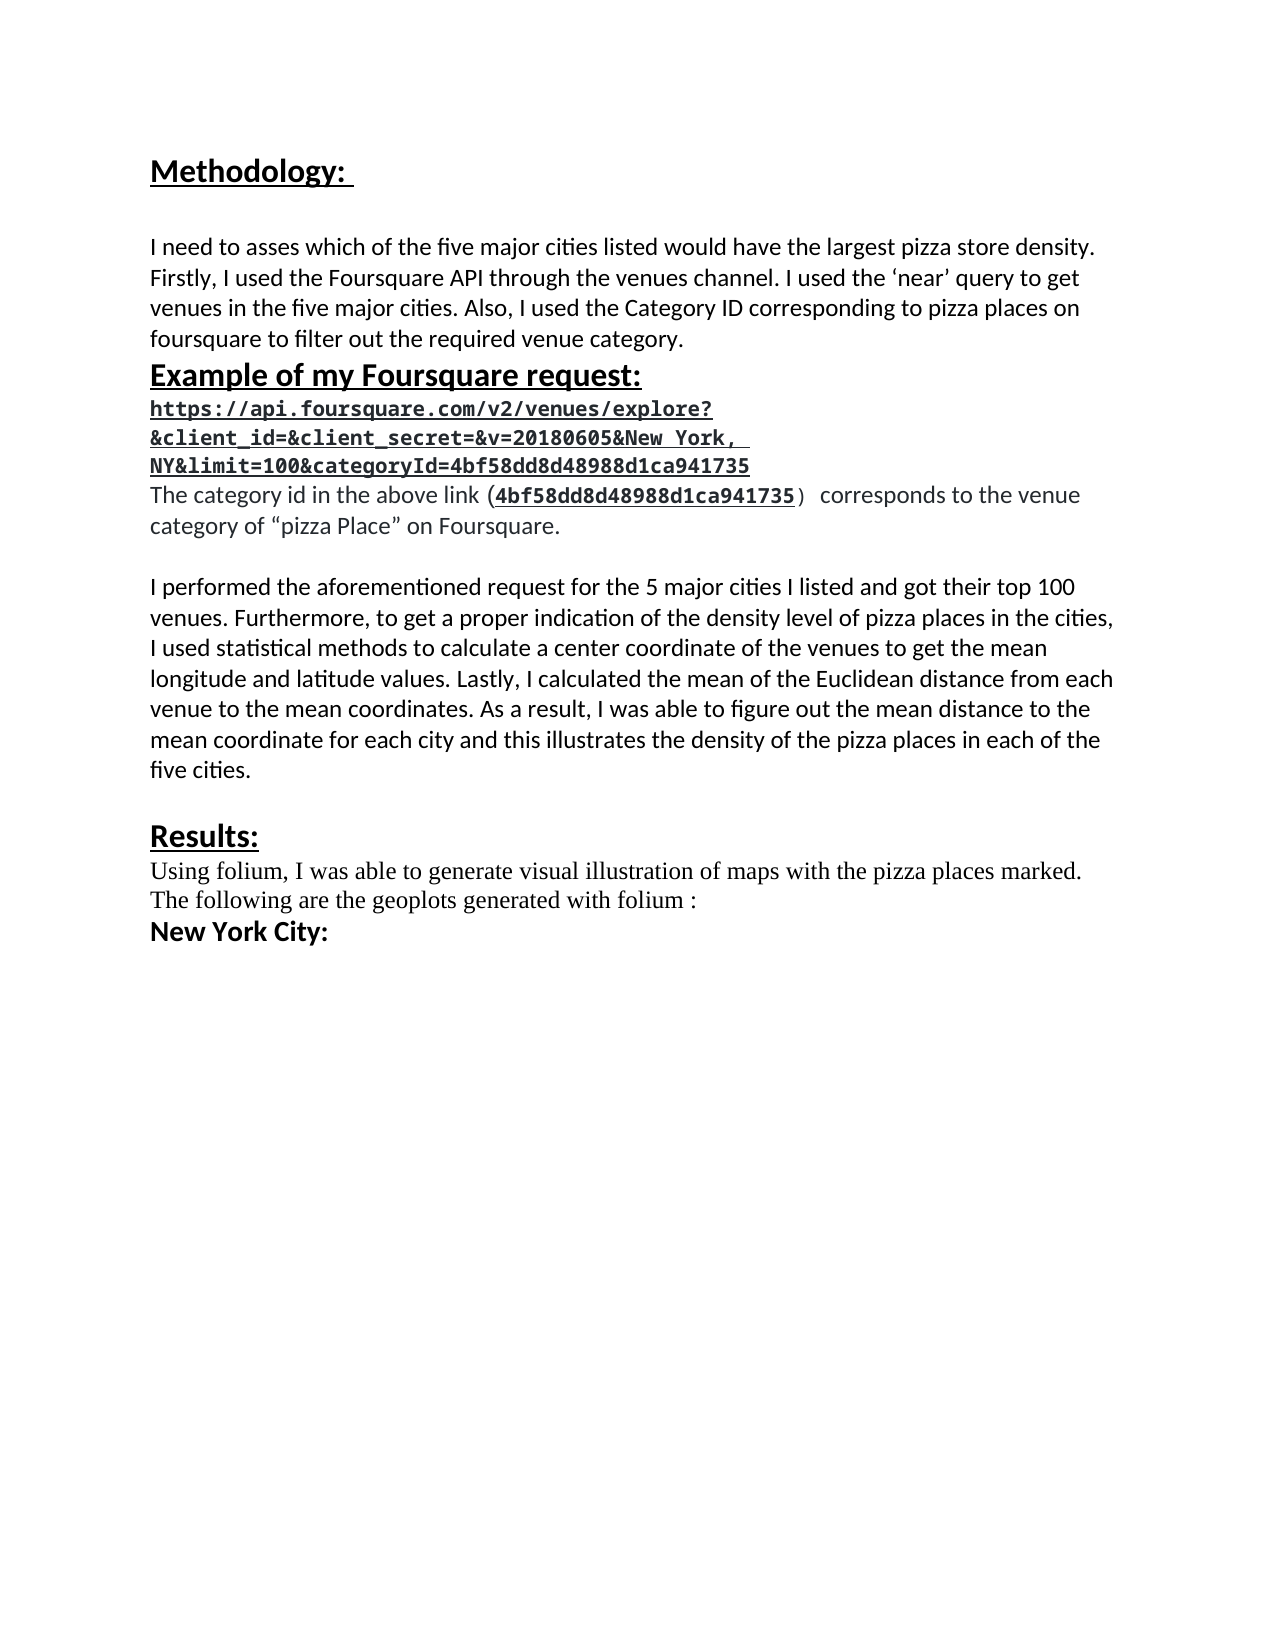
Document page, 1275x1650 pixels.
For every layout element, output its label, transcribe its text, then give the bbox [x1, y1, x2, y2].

text https://api.foursquare.com/v2/venues/explore?&client_id=&client_secret=&v=20180605&New York, NY&limit=100&categoryId=4bf58dd8d48988d1ca941735 [150, 394, 1125, 479]
text Methodology: [150, 150, 1125, 191]
text New York City: [150, 913, 1125, 949]
text Using folium, I was able to generate visual illustration of maps with the pizza places marked. The following are the geoplots generated with folium : [150, 856, 1125, 913]
text I need to asses which of the five major cities listed would have the largest pizza store density. Firstly, I used the Foursquare API through the venues channel. I used the ‘near’ query to get venues in the five major cities. Also, I used the Category ID corresponding to pizza places on foursquare to filter out the required venue category. [150, 231, 1125, 353]
text Results: [150, 815, 1125, 856]
text I performed the aforementioned request for the 5 major cities I listed and got their top 100 venues. Furthermore, to get a proper indication of the density level of pizza places in the cities, I used statistical methods to calculate a center coordinate of the venues to get the mean longitude and latitude values. Lastly, I calculated the mean of the Euclidean distance from each venue to the mean coordinates. As a result, I was able to figure out the mean distance to the mean coordinate for each city and this illustrates the density of the pizza places in each of the five cities. [150, 571, 1125, 785]
text Example of my Foursquare request: [150, 353, 1125, 394]
text The category id in the above link (4bf58dd8d48988d1ca941735) corresponds to the venue category of “pizza Place” on Foursquare. [150, 479, 1125, 541]
